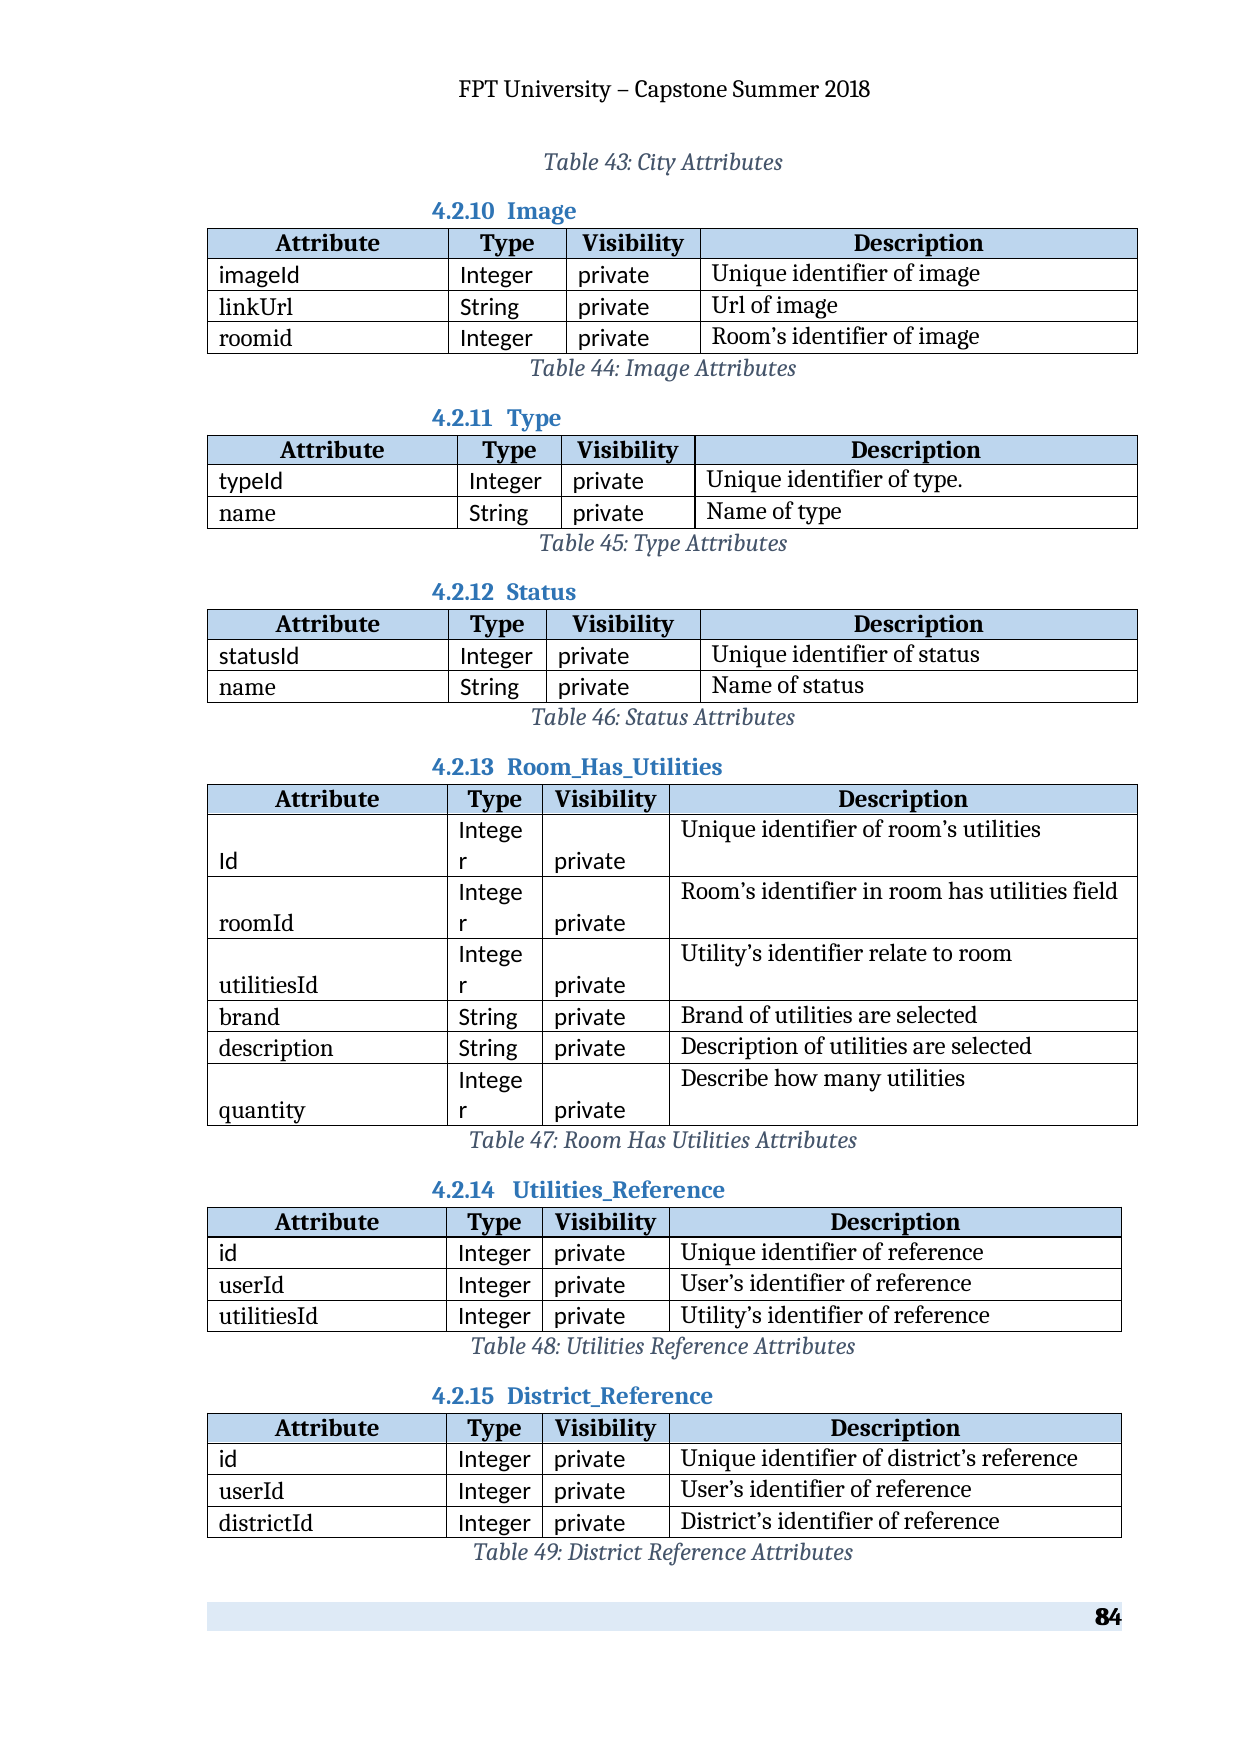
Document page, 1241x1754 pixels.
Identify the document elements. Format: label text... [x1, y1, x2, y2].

table_cell Unique identifier of room’s utilities [670, 815, 1137, 876]
table_header Visibility [543, 1208, 669, 1236]
table_header Description [670, 785, 1137, 813]
table_cell imageId [208, 259, 448, 290]
table_cell Name of type [696, 497, 1137, 527]
table_cell Integer [458, 465, 561, 496]
table_header Description [670, 1414, 1121, 1442]
table_cell Integer [449, 322, 566, 353]
table_cell utilitiesId [208, 939, 447, 1000]
table_cell Utility’s identifier relate to room [670, 939, 1137, 1000]
table_cell private [543, 1301, 669, 1331]
subtitle Utilities_Reference [432, 1176, 1122, 1204]
table_cell Unique identifier of district’s reference [670, 1444, 1121, 1474]
table_cell private [543, 1064, 669, 1125]
table_cell id [208, 1238, 446, 1268]
table_cell private [543, 815, 669, 876]
table_cell Description of utilities are selected [670, 1032, 1137, 1063]
table_cell brand [208, 1001, 447, 1031]
table_cell User’s identifier of reference [670, 1475, 1121, 1506]
table_cell Describe how many utilities [670, 1064, 1137, 1125]
table_cell userId [208, 1269, 446, 1299]
table_cell Unique identifier of type. [696, 465, 1137, 496]
text Table 43: City Attributes [207, 148, 1122, 176]
table_cell Integer [447, 1475, 542, 1506]
table_header Description [670, 1208, 1121, 1236]
text Table 48: Utilities Reference Attributes [207, 1332, 1122, 1361]
table_cell Integer [447, 1444, 542, 1474]
table_cell id [208, 1444, 446, 1474]
table_cell Unique identifier of image [701, 259, 1137, 290]
table_header Visibility [567, 229, 700, 258]
table_header Description [696, 436, 1137, 464]
table_cell private [567, 259, 700, 290]
table_cell String [448, 1001, 542, 1031]
table_cell private [543, 939, 669, 1000]
table_cell String [449, 291, 566, 321]
text Table 44: Image Attributes [207, 354, 1122, 383]
table_cell Integer [447, 1301, 542, 1331]
table_cell quantity [208, 1064, 447, 1125]
table_cell private [543, 1238, 669, 1268]
table_cell description [208, 1032, 447, 1063]
table_header Description [701, 610, 1137, 639]
table_header Type [449, 610, 546, 639]
table_cell Url of image [701, 291, 1137, 321]
table_cell Integer [448, 939, 542, 1000]
table_header Visibility [547, 610, 700, 639]
table_cell districtId [208, 1507, 446, 1537]
table_cell Integer [448, 815, 542, 876]
table_cell utilitiesId [208, 1301, 446, 1331]
table_cell typeId [208, 465, 457, 496]
table_header Type [449, 229, 566, 258]
table_header Visibility [543, 785, 669, 813]
table_cell private [543, 1475, 669, 1506]
table_header Attribute [208, 1414, 446, 1442]
table_cell String [458, 497, 561, 527]
table_header Attribute [208, 229, 448, 258]
table_header Attribute [208, 785, 447, 813]
table_cell userId [208, 1475, 446, 1506]
table_cell Integer [449, 640, 546, 670]
table_cell private [562, 465, 694, 496]
subtitle Room_Has_Utilities [432, 753, 1122, 781]
table_cell Name of status [701, 671, 1137, 702]
table_header Visibility [543, 1414, 669, 1442]
table_cell private [562, 497, 694, 527]
table_cell Unique identifier of status [701, 640, 1137, 670]
table_cell Integer [448, 877, 542, 938]
table_cell Integer [448, 1064, 542, 1125]
text Table 49: District Reference Attributes [207, 1538, 1122, 1567]
table_cell String [449, 671, 546, 702]
table_cell Integer [447, 1507, 542, 1537]
table_cell linkUrl [208, 291, 448, 321]
table_cell Id [208, 815, 447, 876]
table_cell private [567, 322, 700, 353]
table_cell private [543, 1507, 669, 1537]
table_header Description [701, 229, 1137, 258]
table_cell private [547, 671, 700, 702]
subtitle Status [432, 578, 1122, 607]
table_cell roomId [208, 877, 447, 938]
table_cell private [543, 1001, 669, 1031]
text Table 47: Room Has Utilities Attributes [207, 1126, 1122, 1155]
table_cell name [208, 671, 448, 702]
table_cell Brand of utilities are selected [670, 1001, 1137, 1031]
table_cell Integer [447, 1269, 542, 1299]
table_header Attribute [208, 610, 448, 639]
table_cell Unique identifier of reference [670, 1238, 1121, 1268]
table_cell Integer [447, 1238, 542, 1268]
table_cell private [543, 1032, 669, 1063]
table_cell Utility’s identifier of reference [670, 1301, 1121, 1331]
table_cell private [547, 640, 700, 670]
table_header Visibility [562, 436, 694, 464]
table_cell roomid [208, 322, 448, 353]
subtitle Type [432, 403, 1122, 432]
table_cell private [543, 1444, 669, 1474]
text Table 46: Status Attributes [207, 703, 1122, 732]
table_header Attribute [208, 1208, 446, 1236]
table_cell private [543, 1269, 669, 1299]
table_header Type [447, 1208, 542, 1236]
subtitle District_Reference [432, 1382, 1122, 1410]
table_cell private [567, 291, 700, 321]
table_header Type [447, 1414, 542, 1442]
table_cell statusId [208, 640, 448, 670]
table_cell String [448, 1032, 542, 1063]
table_cell District’s identifier of reference [670, 1507, 1121, 1537]
table_cell private [543, 877, 669, 938]
table_cell Room’s identifier in room has utilities field [670, 877, 1137, 938]
table_cell Room’s identifier of image [701, 322, 1137, 353]
table_cell Integer [449, 259, 566, 290]
table_cell User’s identifier of reference [670, 1269, 1121, 1299]
text Table 45: Type Attributes [207, 529, 1122, 557]
table_header Type [458, 436, 561, 464]
table_cell name [208, 497, 457, 527]
table_header Attribute [208, 436, 457, 464]
subtitle Image [432, 197, 1122, 226]
table_header Type [448, 785, 542, 813]
